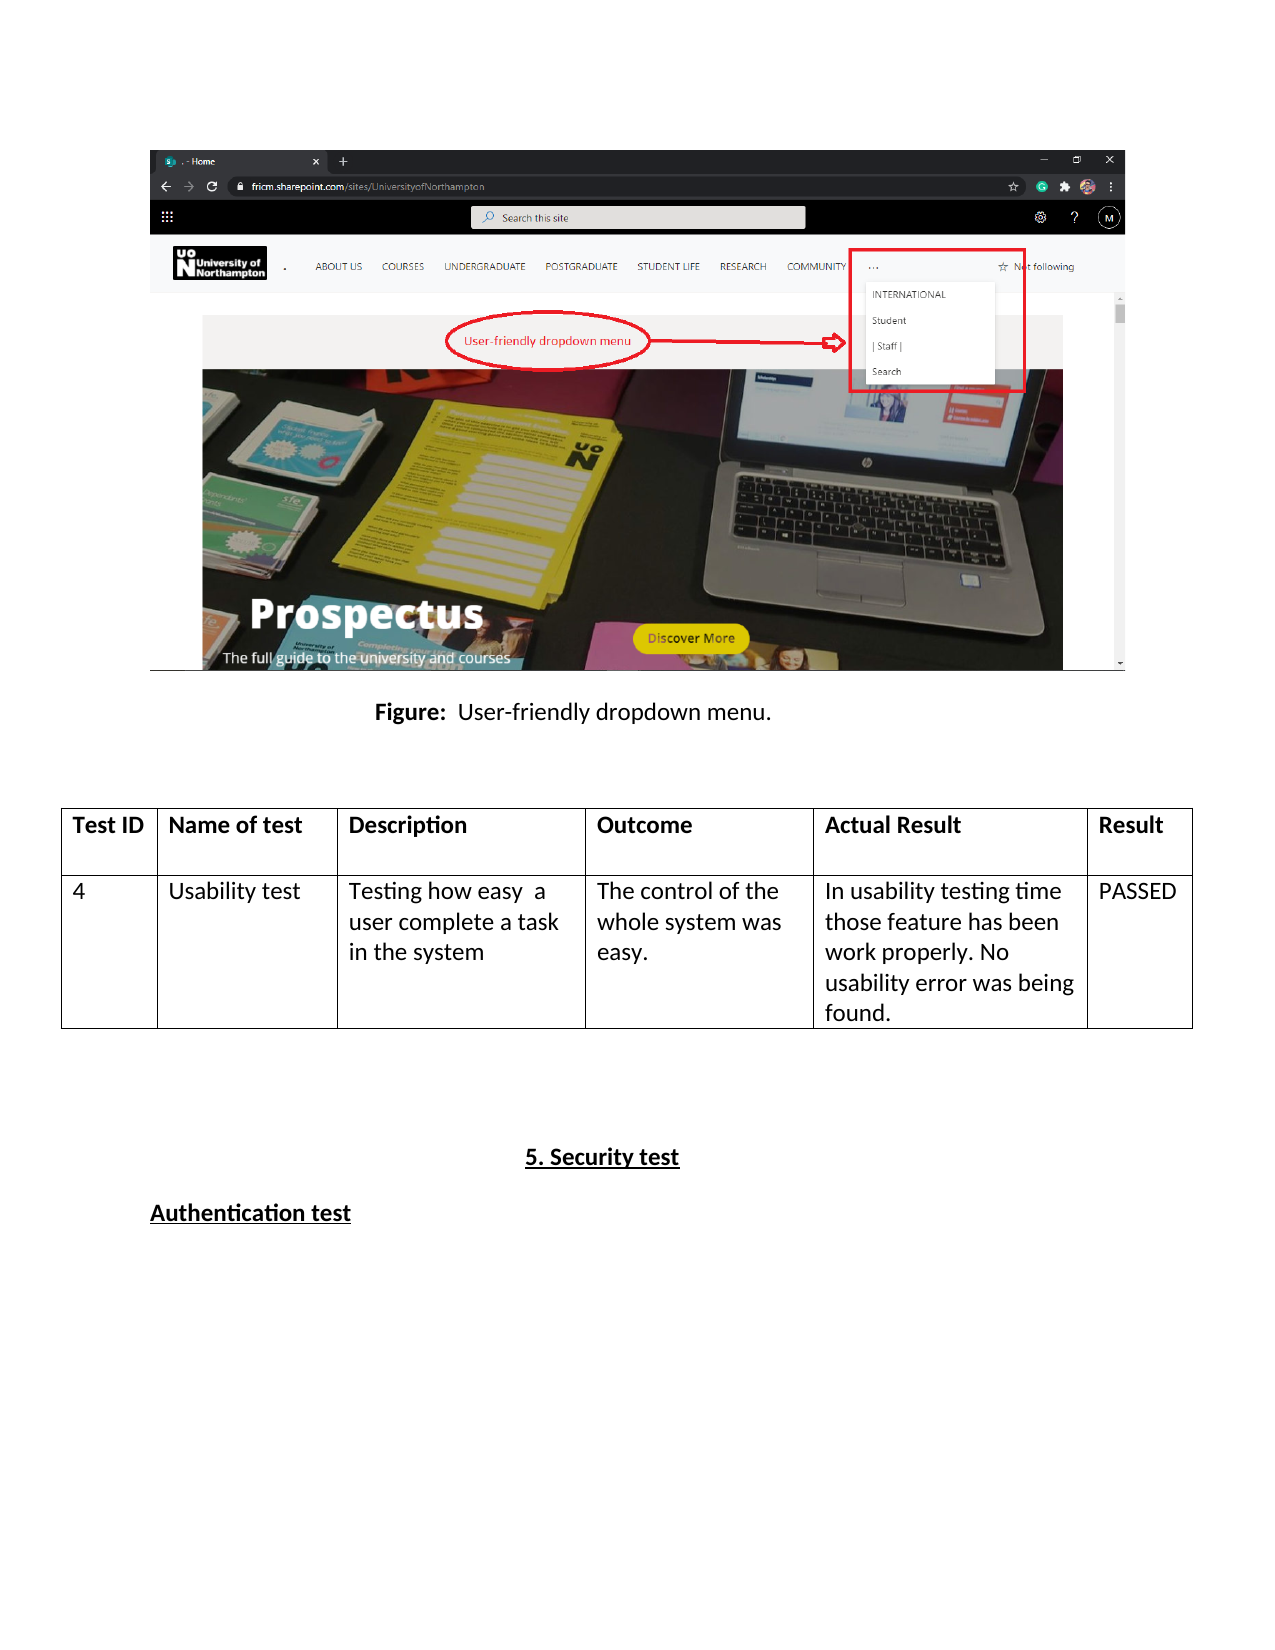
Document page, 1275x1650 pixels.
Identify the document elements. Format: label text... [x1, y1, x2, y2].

table_header Test ID [62, 809, 157, 874]
table_header Name of test [158, 809, 337, 874]
table_header Actual Result [814, 809, 1087, 874]
table_cell Testing how easy a user complete a task in the system [338, 876, 585, 1028]
text Authentication test [150, 1197, 1125, 1227]
text Figure: User-friendly dropdown menu. [300, 696, 1125, 727]
table_cell The control of the whole system was easy. [586, 876, 813, 1028]
table_header Outcome [586, 809, 813, 874]
table_header Description [338, 809, 585, 874]
text 5. Security test [450, 1141, 1125, 1171]
table_cell 4 [62, 876, 157, 1028]
table_cell PASSED [1088, 876, 1192, 1028]
table_cell In usability testing time those feature has been work properly. No usability error was being found. [814, 876, 1087, 1028]
picture [150, 150, 1125, 671]
table_header Result [1088, 809, 1192, 874]
table_cell Usability test [158, 876, 337, 1028]
